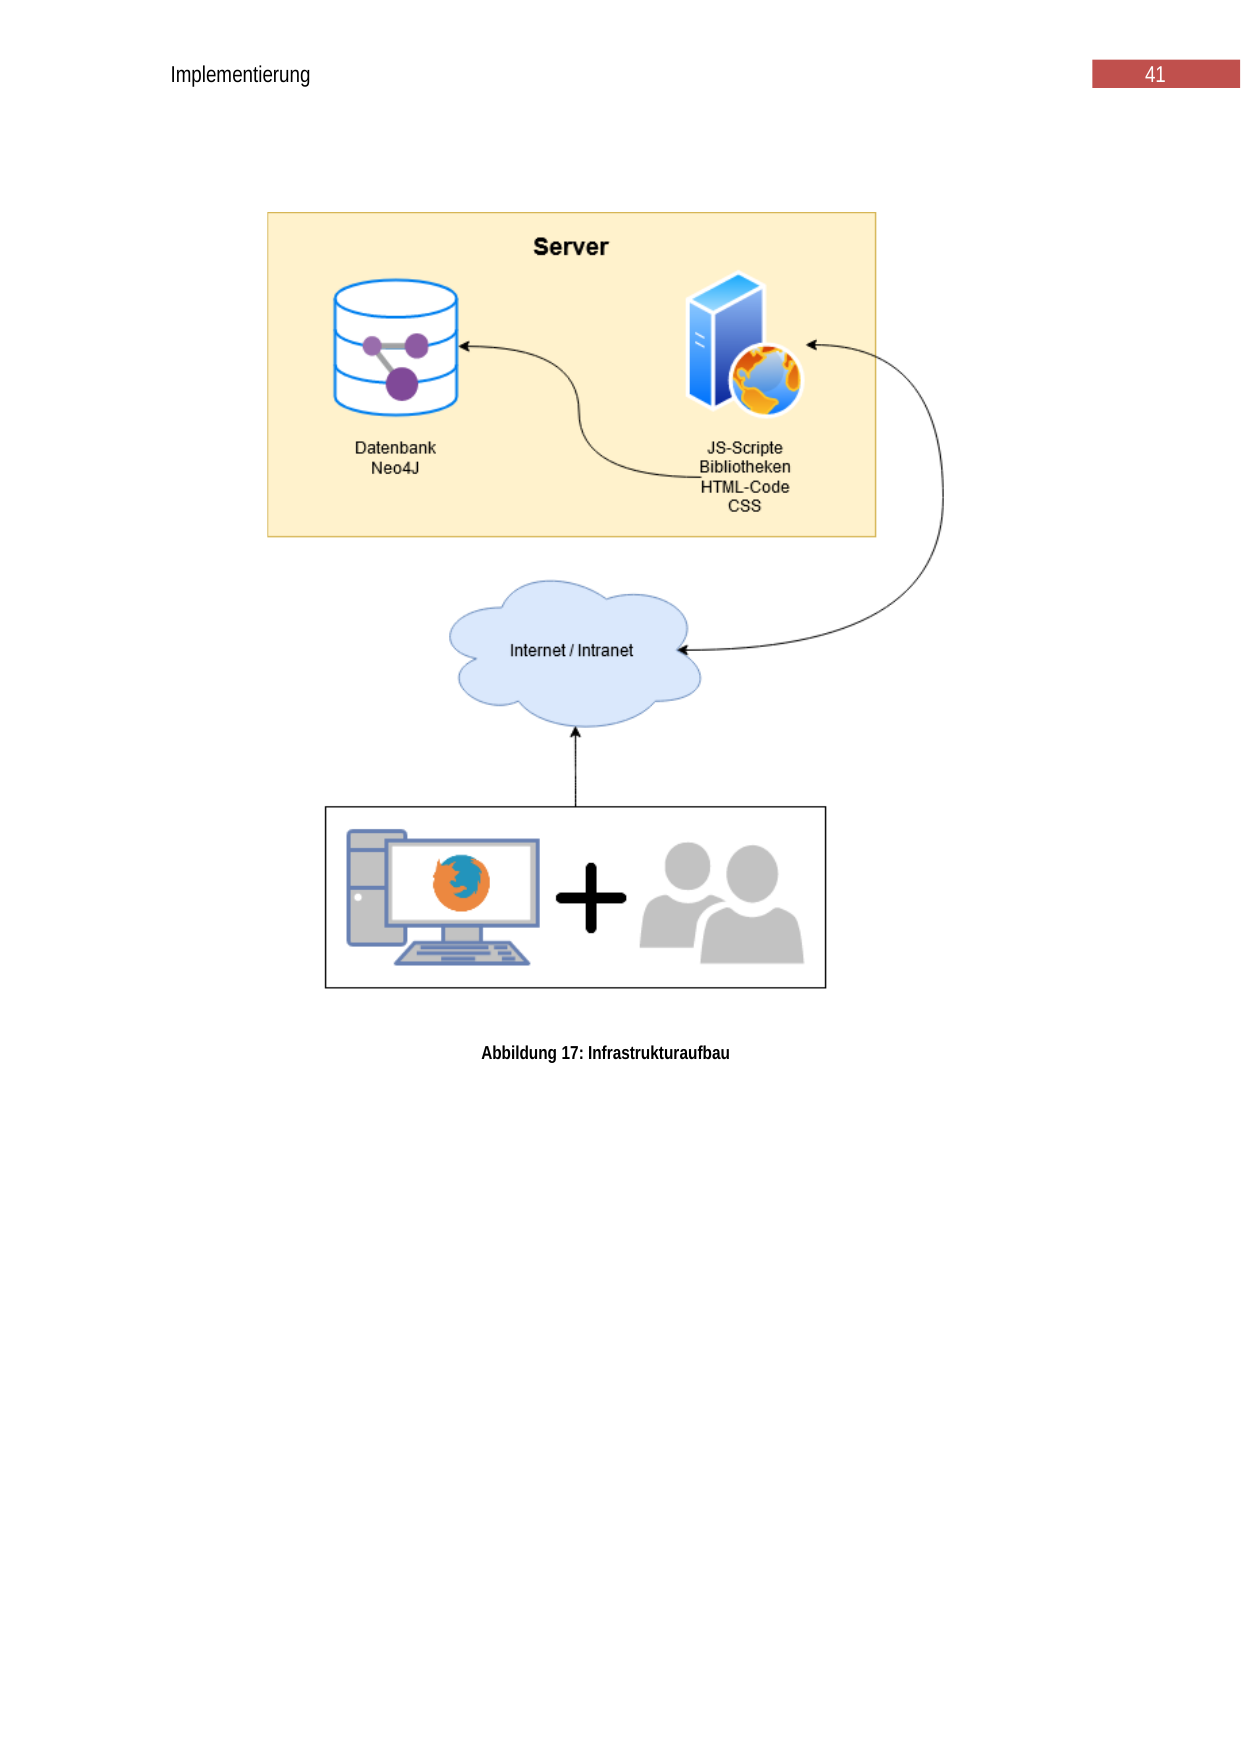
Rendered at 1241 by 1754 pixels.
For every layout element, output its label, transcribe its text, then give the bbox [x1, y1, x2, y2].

picture [267, 212, 944, 990]
text Abbildung 17: Infrastrukturaufbau [133, 1042, 1078, 1064]
